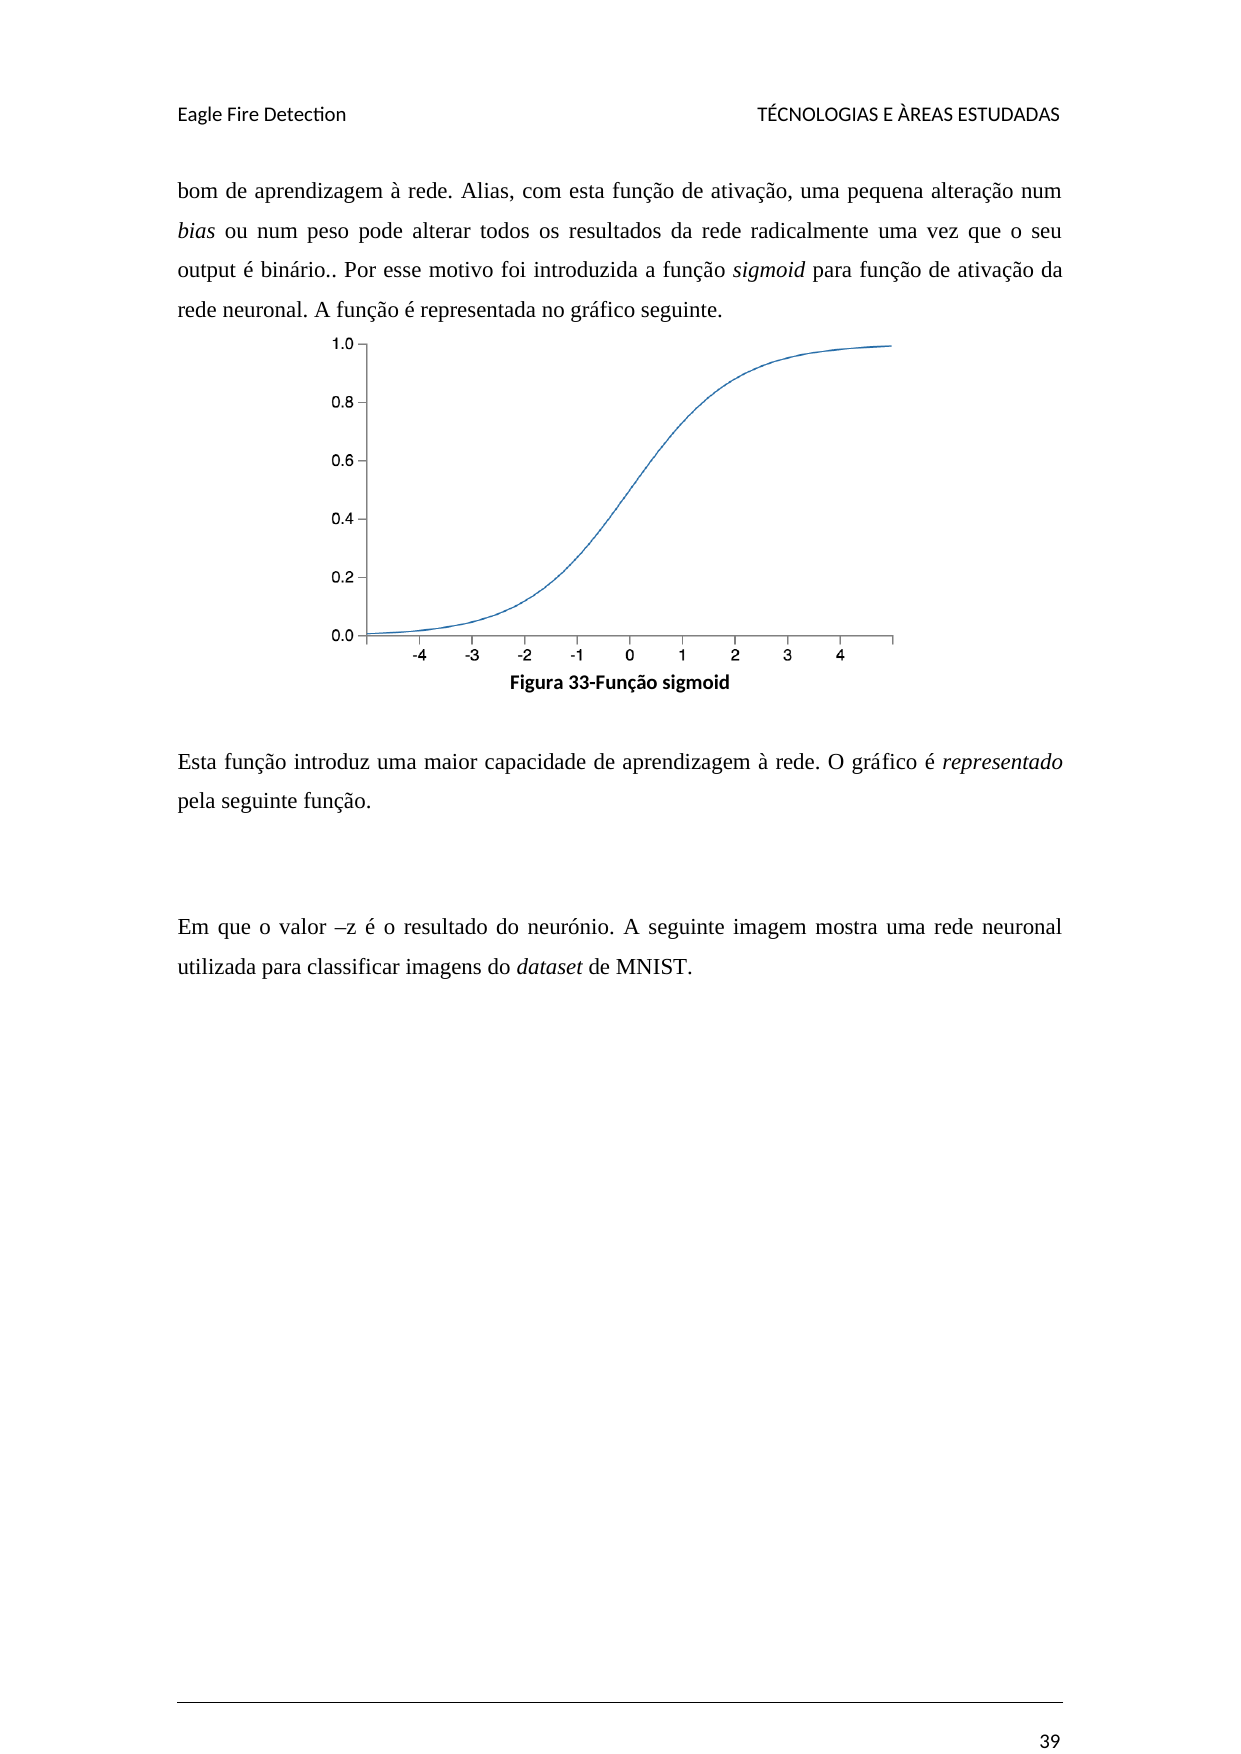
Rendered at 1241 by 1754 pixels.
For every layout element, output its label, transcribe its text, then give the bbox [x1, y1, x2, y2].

text Figura 33-Função sigmoid [177, 669, 1063, 694]
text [177, 177, 1063, 322]
text Em que o valor –z é o resultado do neurónio. A seguinte imagem mostra uma rede neuronal utilizada para classificar imagens do dataset de MNIST. [177, 913, 1063, 979]
text Esta função introduz uma maior capacidade de aprendizagem à rede. O gráfico é representado pela seguinte função. [177, 748, 1063, 814]
picture [330, 335, 910, 669]
